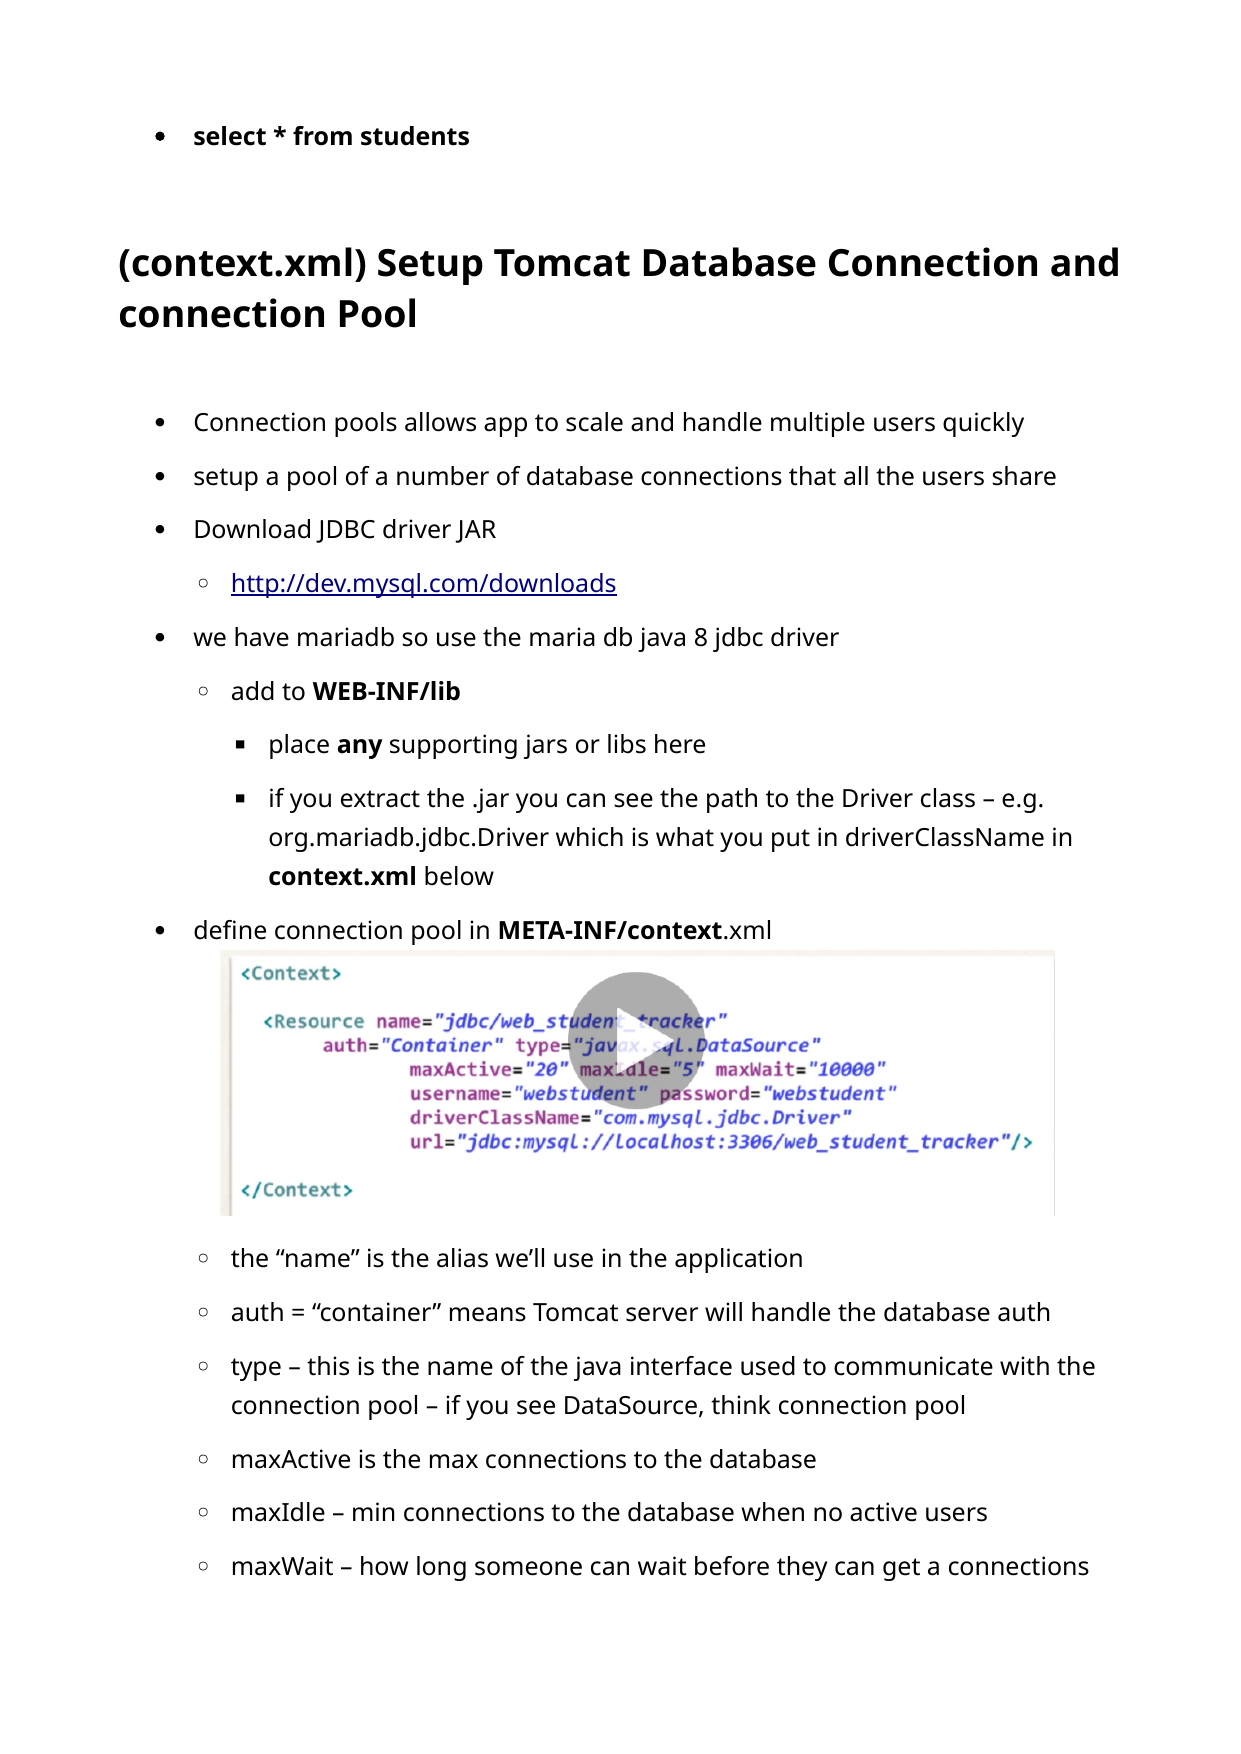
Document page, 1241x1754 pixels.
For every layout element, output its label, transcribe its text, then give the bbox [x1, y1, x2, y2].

subtitle (context.xml) Setup Tomcat Database Connection and connection Pool [118, 236, 1122, 338]
list type – this is the name of the java interface used to communicate with the connection pool – if you see DataSource, think connection pool [193, 1348, 1122, 1422]
list maxActive is the max connections to the database [193, 1441, 1122, 1475]
list we have mariadb so use the maria db java 8 jdbc driver [156, 619, 1122, 653]
list maxIdle – min connections to the database when no active users [193, 1495, 1122, 1529]
list maxWait – how long someone can wait before they can get a connections [193, 1549, 1122, 1583]
list select * from students [156, 118, 1122, 152]
picture [220, 950, 1055, 1216]
list Download JDBC driver JAR [156, 512, 1122, 546]
list if you extract the .jar you can see the path to the Driver class – e.g. org.mariadb.jdbc.Driver which is what you put in driverClassName in context.xml below [231, 781, 1122, 893]
list auth = “container” means Tomcat server will handle the database auth [193, 1294, 1122, 1329]
list define connection pool in META-INF/context.xml [156, 913, 1122, 947]
list Connection pools allows app to scale and handle multiple users quickly [156, 404, 1122, 438]
list add to WEB-INF/lib [193, 673, 1122, 707]
list http://dev.mysql.com/downloads [193, 566, 1122, 600]
list setup a pool of a number of database connections that all the users share [156, 458, 1122, 492]
list place any supporting jars or libs here [231, 727, 1122, 761]
